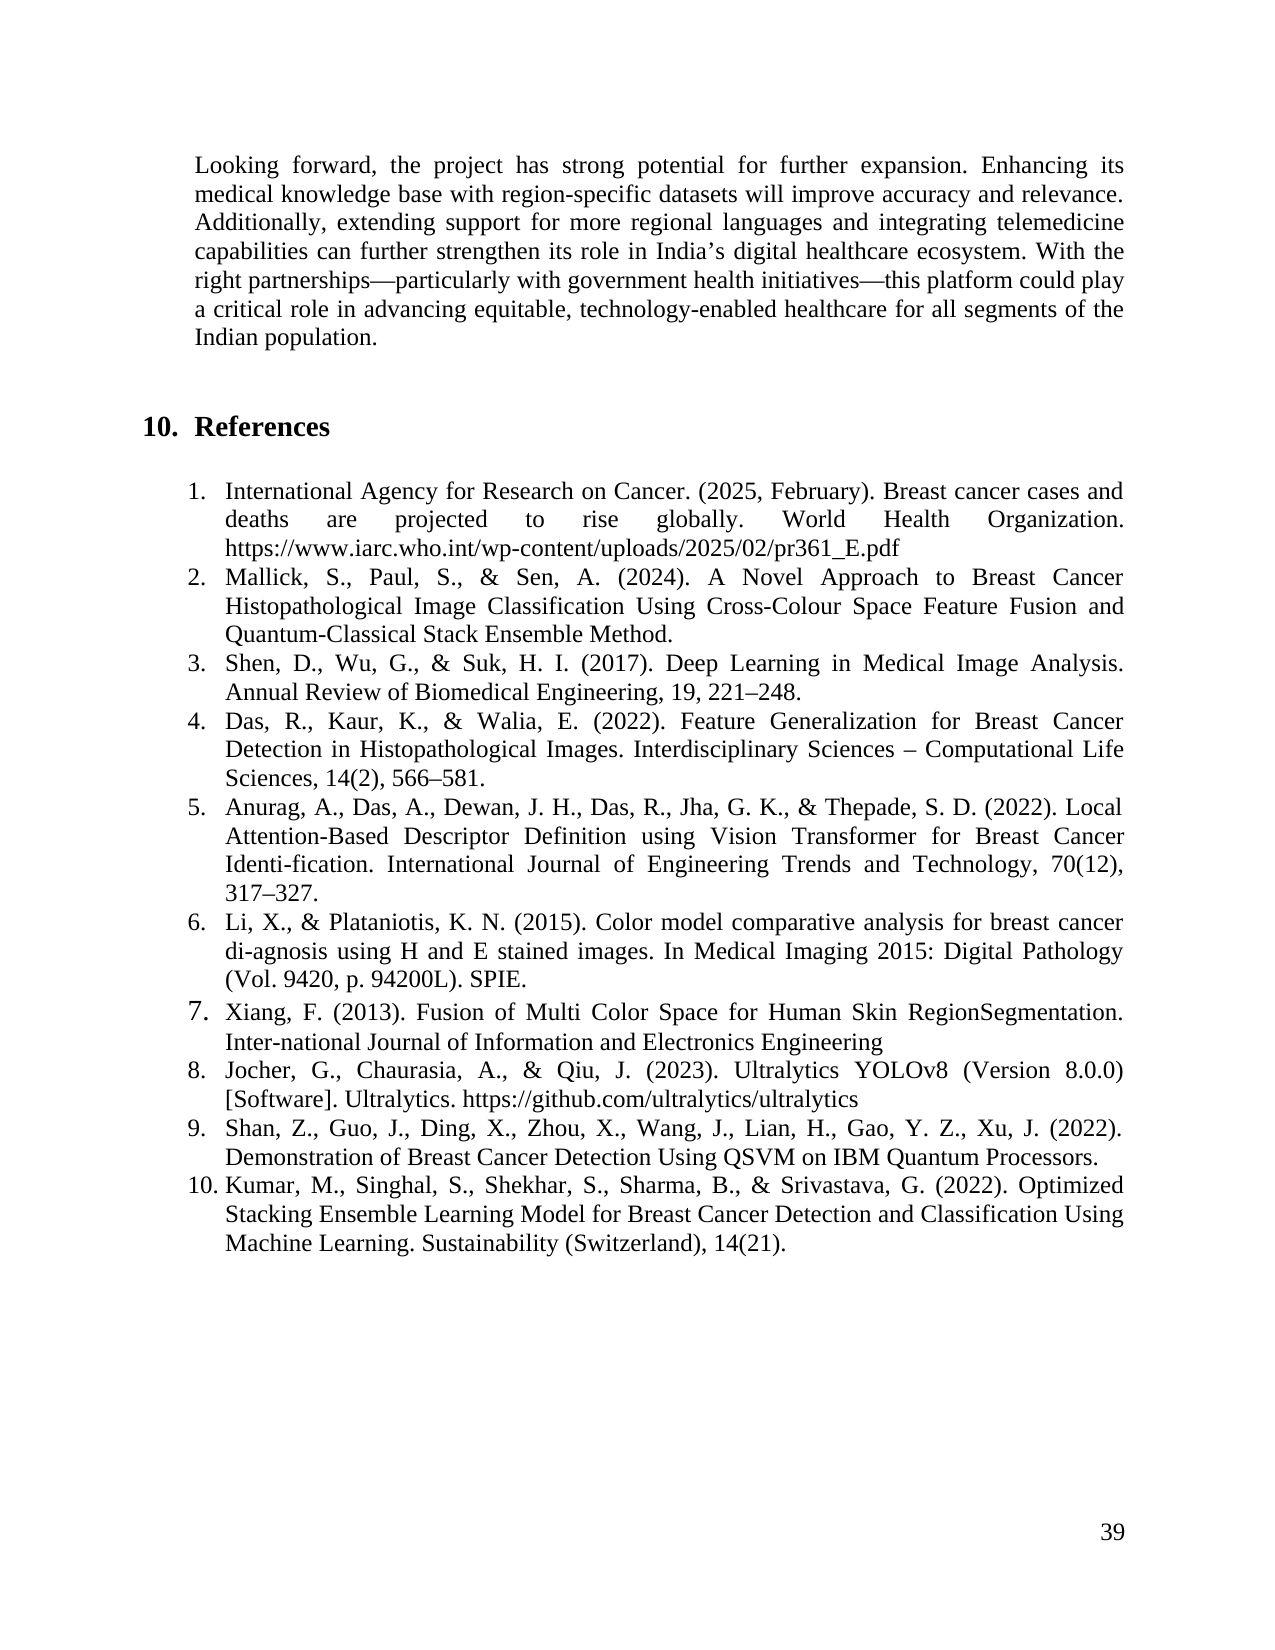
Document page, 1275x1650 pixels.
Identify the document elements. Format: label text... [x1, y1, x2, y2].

list Li, X., & Plataniotis, K. N. (2015). Color model comparative analysis for breast cancer di-agnosis using H and E stained images. In Medical Imaging 2015: Digital Pathology (Vol. 9420, p. 94200L). SPIE. [187, 907, 1125, 993]
list References [142, 409, 1125, 442]
list Kumar, M., Singhal, S., Shekhar, S., Sharma, B., & Srivastava, G. (2022). Optimized Stacking Ensemble Learning Model for Breast Cancer Detection and Classification Using Machine Learning. Sustainability (Switzerland), 14(21). [187, 1171, 1125, 1257]
list Looking forward, the project has strong potential for further expansion. Enhancing its medical knowledge base with region-specific datasets will improve accuracy and relevance. Additionally, extending support for more regional languages and integrating telemedicine capabilities can further strengthen its role in India’s digital healthcare ecosystem. With the right partnerships—particularly with government health initiatives—this platform could play a critical role in advancing equitable, technology-enabled healthcare for all segments of the Indian population. [194, 150, 1125, 351]
list Mallick, S., Paul, S., & Sen, A. (2024). A Novel Approach to Breast Cancer Histopathological Image Classification Using Cross-Colour Space Feature Fusion and Quantum-Classical Stack Ensemble Method. [187, 562, 1125, 648]
list Xiang, F. (2013). Fusion of Multi Color Space for Human Skin RegionSegmentation. Inter-national Journal of Information and Electronics Engineering [187, 993, 1125, 1056]
list Jocher, G., Chaurasia, A., & Qiu, J. (2023). Ultralytics YOLOv8 (Version 8.0.0) [Software]. Ultralytics. https://github.com/ultralytics/ultralytics [187, 1056, 1125, 1113]
list Shan, Z., Guo, J., Ding, X., Zhou, X., Wang, J., Lian, H., Gao, Y. Z., Xu, J. (2022). Demonstration of Breast Cancer Detection Using QSVM on IBM Quantum Processors. [187, 1113, 1125, 1171]
list Shen, D., Wu, G., & Suk, H. I. (2017). Deep Learning in Medical Image Analysis. Annual Review of Biomedical Engineering, 19, 221–248. [187, 648, 1125, 706]
list International Agency for Research on Cancer. (2025, February). Breast cancer cases and deaths are projected to rise globally. World Health Organization. https://www.iarc.who.int/wp-content/uploads/2025/02/pr361_E.pdf​ [187, 476, 1125, 562]
list Anurag, A., Das, A., Dewan, J. H., Das, R., Jha, G. K., & Thepade, S. D. (2022). Local Attention-Based Descriptor Definition using Vision Transformer for Breast Cancer Identi-fication. International Journal of Engineering Trends and Technology, 70(12), 317–327. [187, 792, 1125, 907]
list Das, R., Kaur, K., & Walia, E. (2022). Feature Generalization for Breast Cancer Detection in Histopathological Images. Interdisciplinary Sciences – Computational Life Sciences, 14(2), 566–581. [187, 706, 1125, 792]
